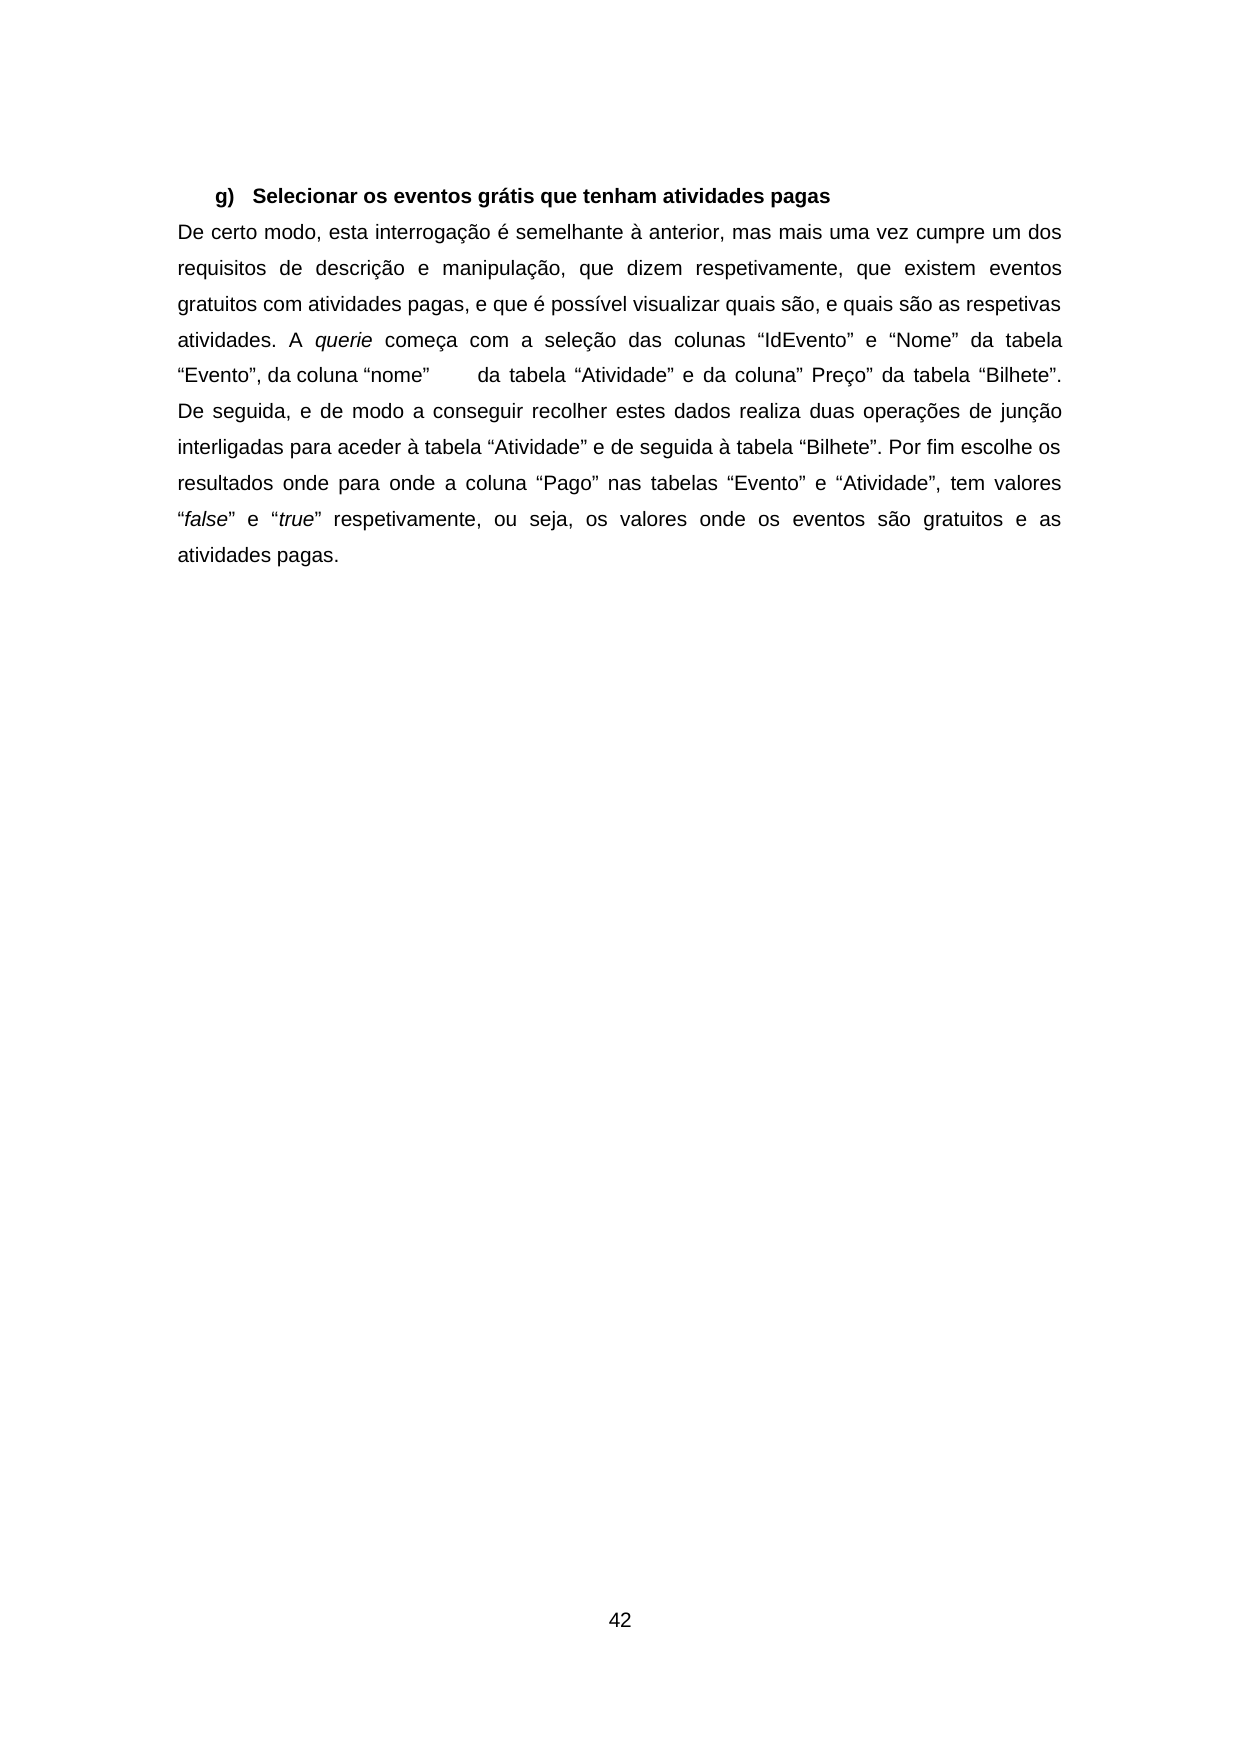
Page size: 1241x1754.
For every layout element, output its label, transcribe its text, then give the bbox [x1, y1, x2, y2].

list Selecionar os eventos grátis que tenham atividades pagas [215, 184, 1063, 208]
text De certo modo, esta interrogação é semelhante à anterior, mas mais uma vez cumpre um dos requisitos de descrição e manipulação, que dizem respetivamente, que existem eventos gratuitos com atividades pagas, e que é possível visualizar quais são, e quais são as respetivas atividades. A querie começa com a seleção das colunas “IdEvento” e “Nome” da tabela “Evento”, da coluna “nome” da tabela “Atividade” e da coluna” Preço” da tabela “Bilhete”. De seguida, e de modo a conseguir recolher estes dados realiza duas operações de junção interligadas para aceder à tabela “Atividade” e de seguida à tabela “Bilhete”. Por fim escolhe os resultados onde para onde a coluna “Pago” nas tabelas “Evento” e “Atividade”, tem valores “false” e “true” respetivamente, ou seja, os valores onde os eventos são gratuitos e as atividades pagas. [177, 219, 1063, 567]
